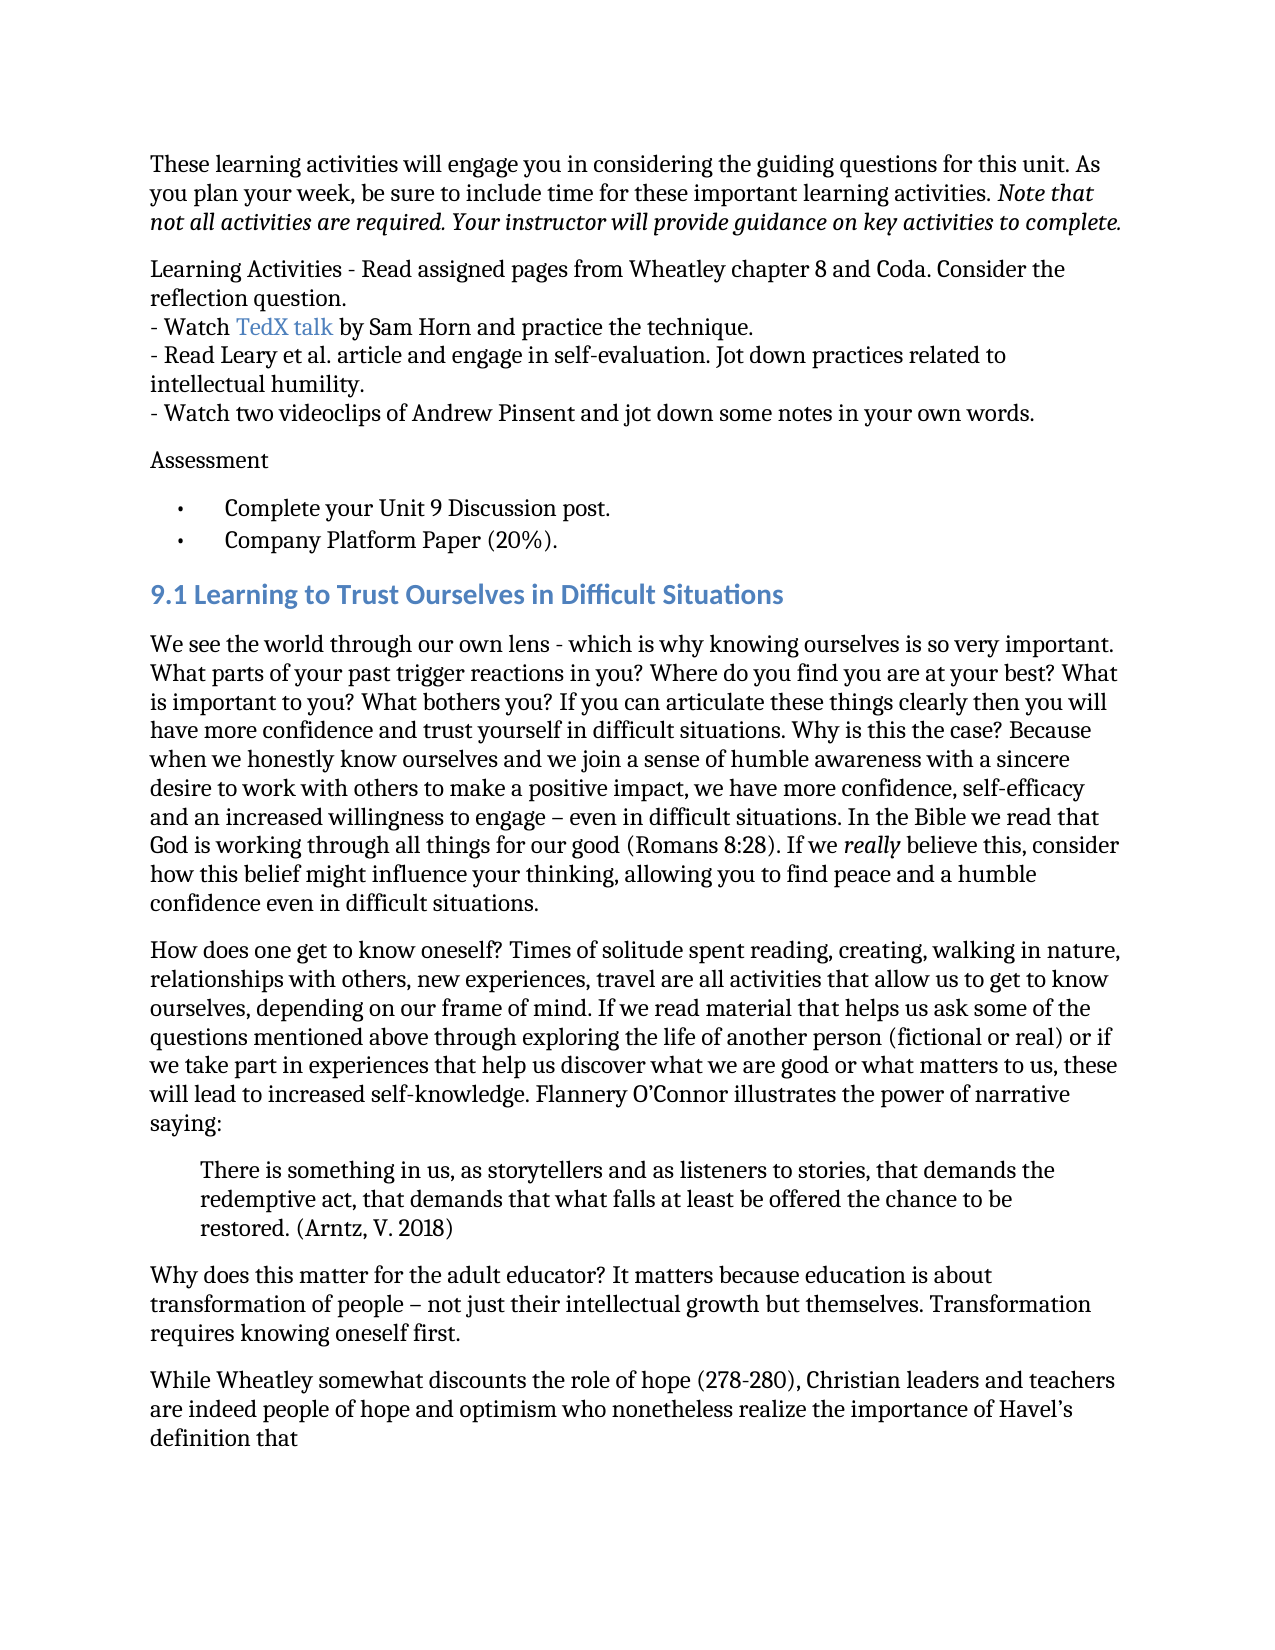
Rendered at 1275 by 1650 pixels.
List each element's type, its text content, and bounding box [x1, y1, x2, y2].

text These learning activities will engage you in considering the guiding questions for this unit. As you plan your week, be sure to include time for these important learning activities. Note that not all activities are required. Your instructor will provide guidance on key activities to complete. [150, 150, 1125, 236]
text How does one get to know oneself? Times of solitude spent reading, creating, walking in nature, relationships with others, new experiences, travel are all activities that allow us to get to know ourselves, depending on our frame of mind. If we read material that helps us ask some of the questions mentioned above through exploring the life of another person (fictional or real) or if we take part in experiences that help us discover what we are good or what matters to us, these will lead to increased self-knowledge. Flannery O’Connor illustrates the power of narrative saying: [150, 936, 1125, 1138]
text Assessment [150, 446, 1125, 475]
subtitle 9.1 Learning to Trust Ourselves in Difficult Situations [150, 576, 1125, 611]
list Company Platform Paper (20%). [175, 526, 1125, 555]
text While Wheatley somewhat discounts the role of hope (278-280), Christian leaders and teachers are indeed people of hope and optimism who nonetheless realize the importance of Havel’s definition that [150, 1366, 1125, 1453]
text We see the world through our own lens - which is why knowing ourselves is so very important. What parts of your past trigger reactions in you? Where do you find you are at your best? What is important to you? What bothers you? If you can articulate these things clearly then you will have more confidence and trust yourself in difficult situations. Why is this the case? Because when we honestly know ourselves and we join a sense of humble awareness with a sincere desire to work with others to make a positive impact, we have more confidence, self-efficacy and an increased willingness to engage – even in difficult situations. In the Bible we read that God is working through all things for our good (Romans 8:28). If we really believe this, consider how this belief might influence your thinking, allowing you to find peace and a humble confidence even in difficult situations. [150, 630, 1125, 918]
text Learning Activities - Read assigned pages from Wheatley chapter 8 and Coda. Consider the reflection question. - Watch TedX talk by Sam Horn and practice the technique. - Read Leary et al. article and engage in self-evaluation. Jot down practices related to intellectual humility. - Watch two videoclips of Andrew Pinsent and jot down some notes in your own words. [150, 255, 1125, 427]
text There is something in us, as storytellers and as listeners to stories, that demands the redemptive act, that demands that what falls at least be offered the chance to be restored. (Arntz, V. 2018) [200, 1156, 1075, 1243]
list Complete your Unit 9 Discussion post. [175, 494, 1125, 522]
text Why does this matter for the adult educator? It matters because education is about transformation of people – not just their intellectual growth but themselves. Transformation requires knowing oneself first. [150, 1261, 1125, 1348]
